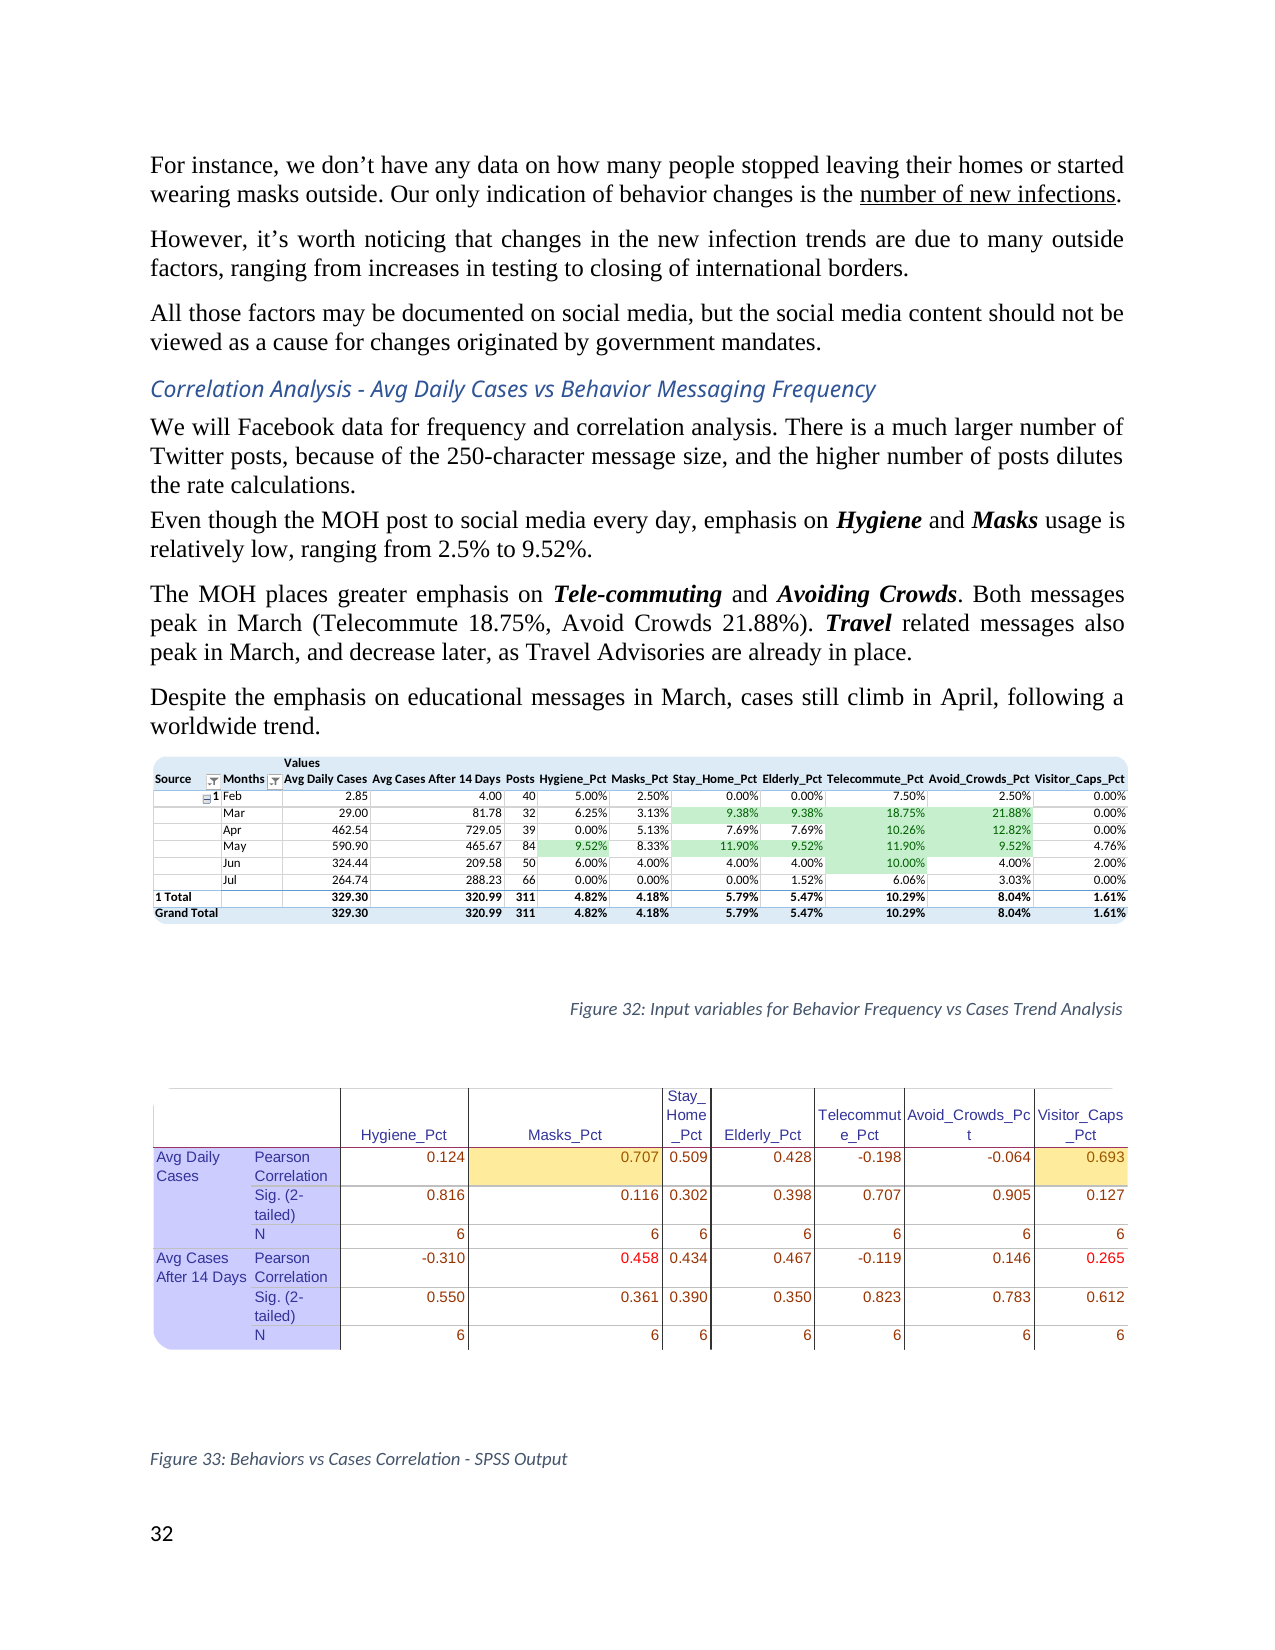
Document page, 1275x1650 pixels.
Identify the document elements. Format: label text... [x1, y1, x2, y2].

text We will Facebook data for frequency and correlation analysis. There is a much larger number of Twitter posts, because of the 250-character message size, and the higher number of posts dilutes the rate calculations. [150, 412, 1125, 499]
text The MOH places greater emphasis on Tele-commuting and Avoiding Crowds. Both messages peak in March (Telecommute 18.75%, Avoid Crowds 21.88%). Travel related messages also peak in March, and decrease later, as Travel Advisories are already in place. [150, 579, 1125, 665]
text Figure 33: Behaviors vs Cases Correlation - SPSS Output [150, 1447, 1125, 1470]
text For instance, we don’t have any data on how many people stopped leaving their homes or started wearing masks outside. Our only indication of behavior changes is the number of new infections. [150, 150, 1125, 207]
text Even though the MOH post to social media every day, emphasis on Hygiene and Masks usage is relatively low, ranging from 2.5% to 9.52%. [150, 505, 1125, 562]
text Despite the emphasis on educational messages in March, cases still climb in April, following a worldwide trend. [150, 682, 1125, 739]
text However, it’s worth noticing that changes in the new infection trends are due to many outside factors, ranging from increases in testing to closing of international borders. [150, 224, 1125, 282]
subtitle Correlation Analysis - Avg Daily Cases vs Behavior Messaging Frequency [150, 372, 1125, 404]
text Figure 32: Input variables for Behavior Frequency vs Cases Trend Analysis [150, 997, 1125, 1020]
text All those factors may be documented on social media, but the social media content should not be viewed as a cause for changes originated by government mandates. [150, 298, 1125, 356]
